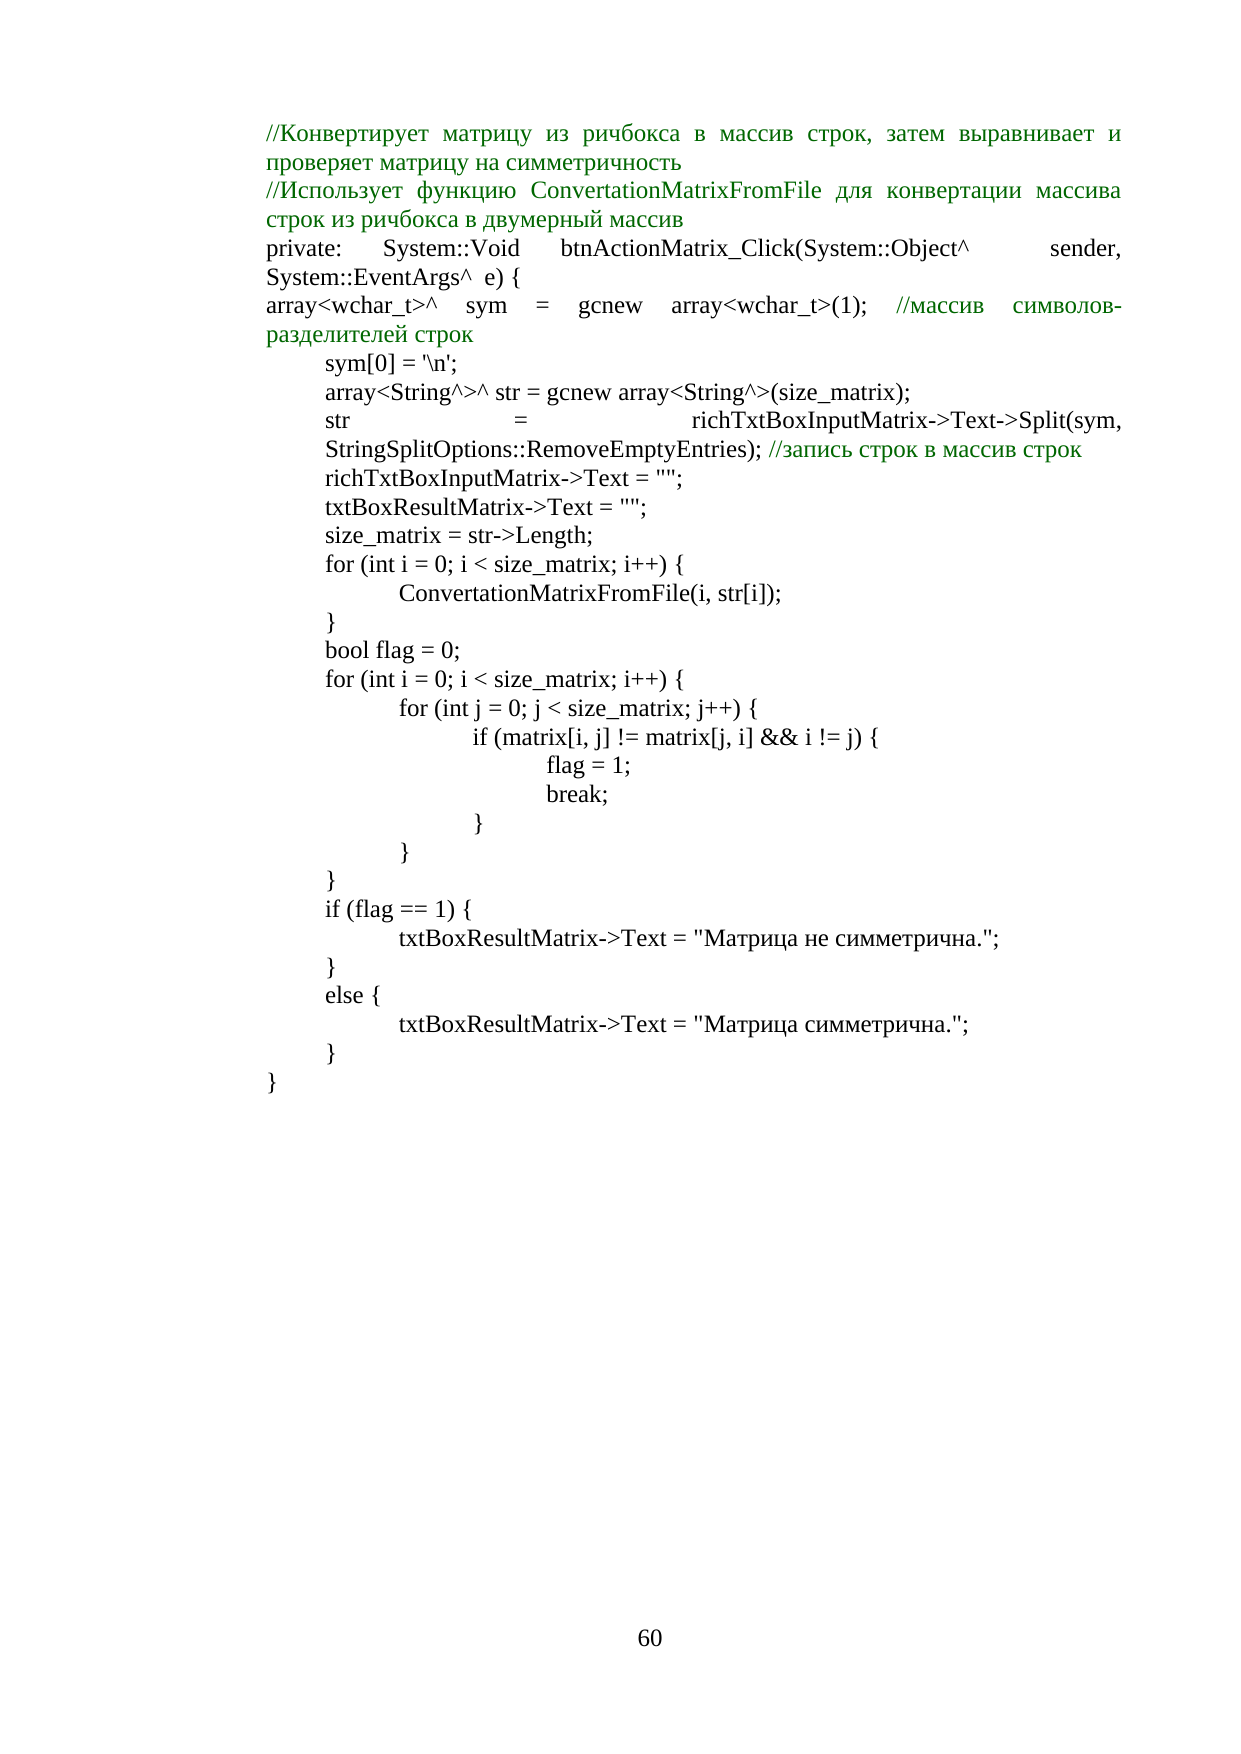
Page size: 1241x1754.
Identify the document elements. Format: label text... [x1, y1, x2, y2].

text richTxtBoxInputMatrix->Text = ""; [177, 463, 1122, 492]
text } [177, 866, 1122, 894]
text if (flag == 1) { [177, 894, 1122, 923]
text array<String^>^ str = gcnew array<String^>(size_matrix); [177, 377, 1122, 406]
text } [177, 952, 1122, 981]
text //Использует функцию ConvertationMatrixFromFile для конвертации массива строк из ричбокса в двумерный массив [266, 176, 1122, 233]
text txtBoxResultMatrix->Text = "Матрица симметрична."; [177, 1009, 1122, 1038]
text else { [177, 981, 1122, 1009]
text array<wchar_t>^ sym = gcnew array<wchar_t>(1); //массив символов-разделителей строк [266, 291, 1122, 348]
text private: System::Void btnActionMatrix_Click(System::Object^ sender, System::EventArgs^ e) { [266, 233, 1122, 291]
text for (int i = 0; i < size_matrix; i++) { [177, 664, 1122, 693]
text for (int i = 0; i < size_matrix; i++) { [177, 549, 1122, 578]
text size_matrix = str->Length; [177, 521, 1122, 549]
text for (int j = 0; j < size_matrix; j++) { [177, 693, 1122, 722]
text bool flag = 0; [177, 636, 1122, 664]
text } [177, 808, 1122, 837]
text } [177, 837, 1122, 866]
text flag = 1; [177, 751, 1122, 779]
text } [177, 1038, 1122, 1067]
text //Конвертирует матрицу из ричбокса в массив строк, затем выравнивает и проверяет матрицу на симметричность [266, 118, 1122, 176]
text } [177, 1067, 1122, 1096]
text str = richTxtBoxInputMatrix->Text->Split(sym, StringSplitOptions::RemoveEmptyEntries); //запись строк в массив строк [325, 406, 1122, 463]
text sym[0] = '\n'; [177, 348, 1122, 377]
text break; [177, 779, 1122, 808]
text } [177, 607, 1122, 636]
text ConvertationMatrixFromFile(i, str[i]); [177, 578, 1122, 607]
text txtBoxResultMatrix->Text = "Матрица не симметрична."; [177, 923, 1122, 952]
text txtBoxResultMatrix->Text = ""; [177, 492, 1122, 521]
text if (matrix[i, j] != matrix[j, i] && i != j) { [177, 722, 1122, 751]
